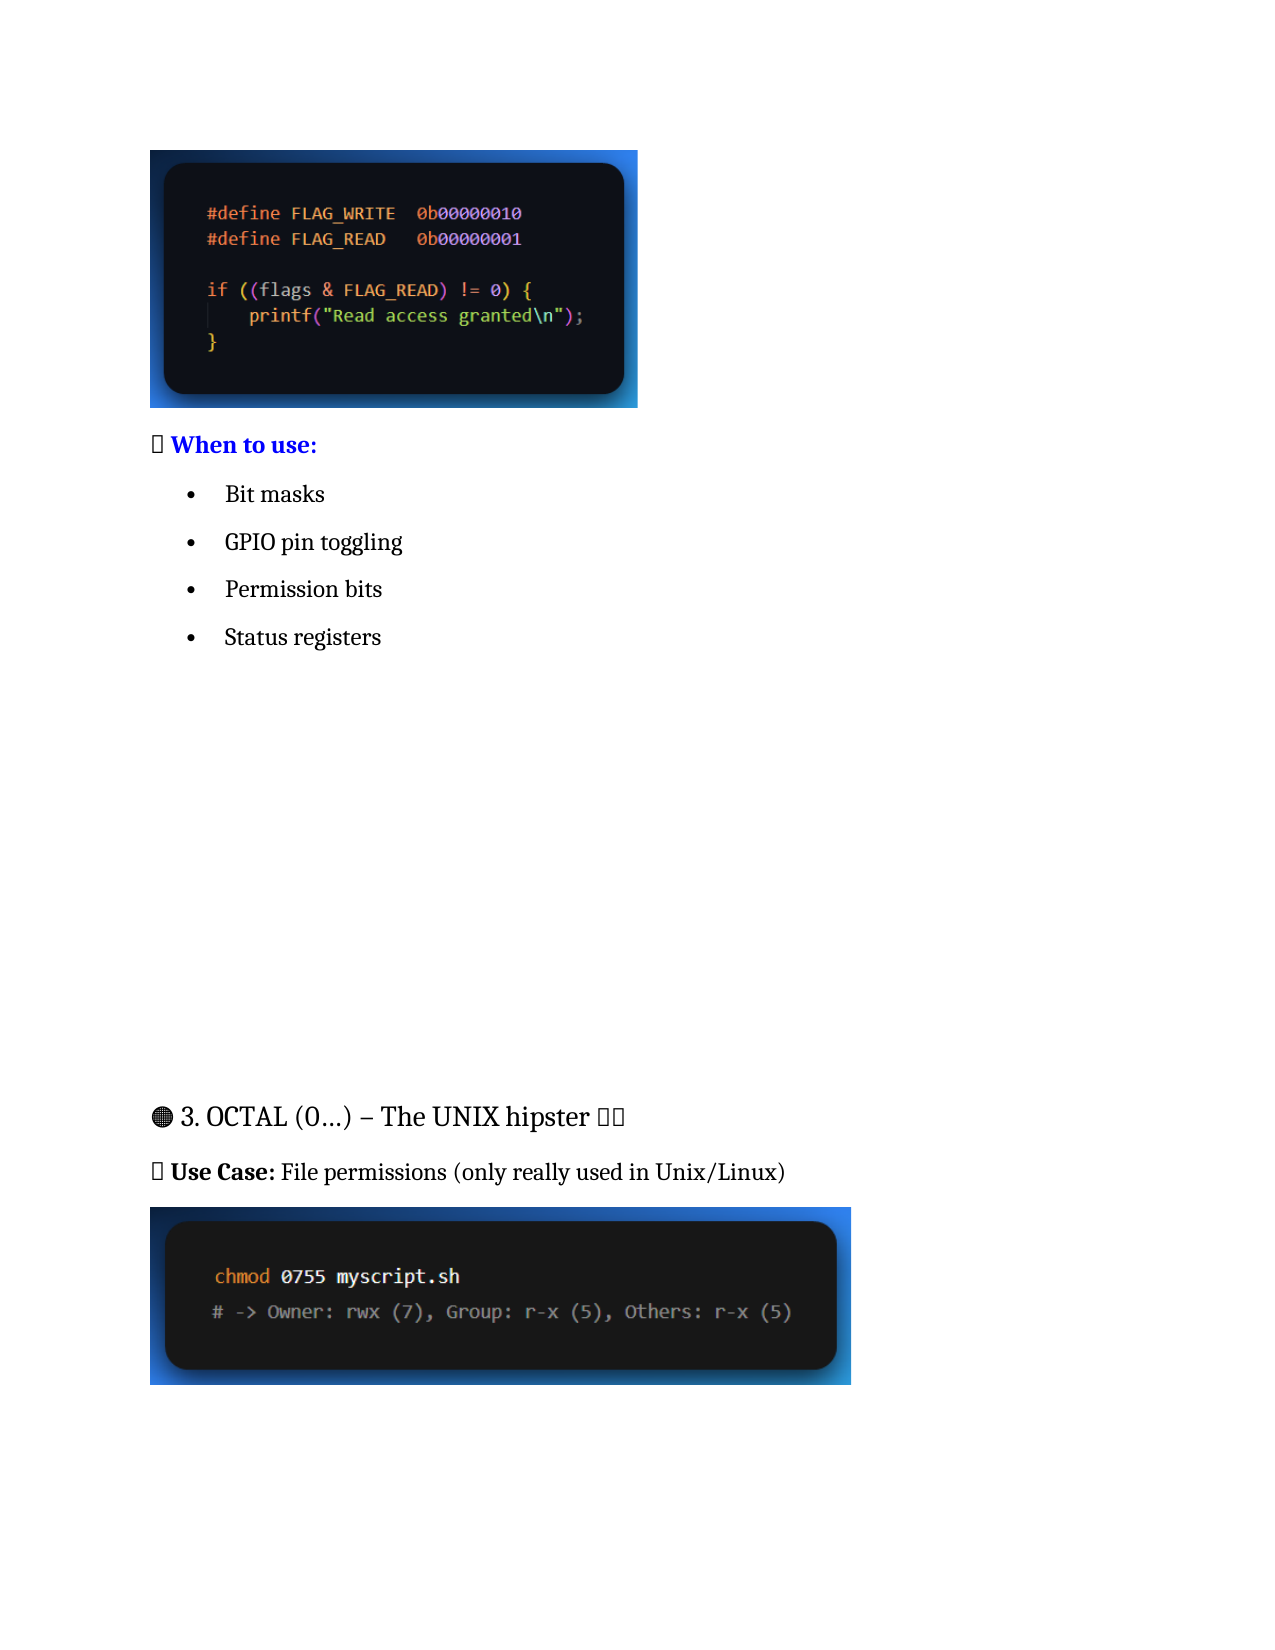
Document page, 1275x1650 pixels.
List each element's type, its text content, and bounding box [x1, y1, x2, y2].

picture [150, 150, 638, 408]
text 🔧 Use Case: File permissions (only really used in Unix/Linux) [150, 1153, 1125, 1188]
list GPIO pin toggling [187, 528, 1125, 556]
list Permission bits [187, 575, 1125, 604]
list Bit masks [187, 480, 1125, 509]
text ✅ When to use: [150, 426, 1125, 461]
list Status registers [187, 623, 1125, 652]
picture [150, 1207, 852, 1385]
text 🟠 3. OCTAL (0…) – The UNIX hipster 🧔🧂 [150, 1100, 1125, 1134]
